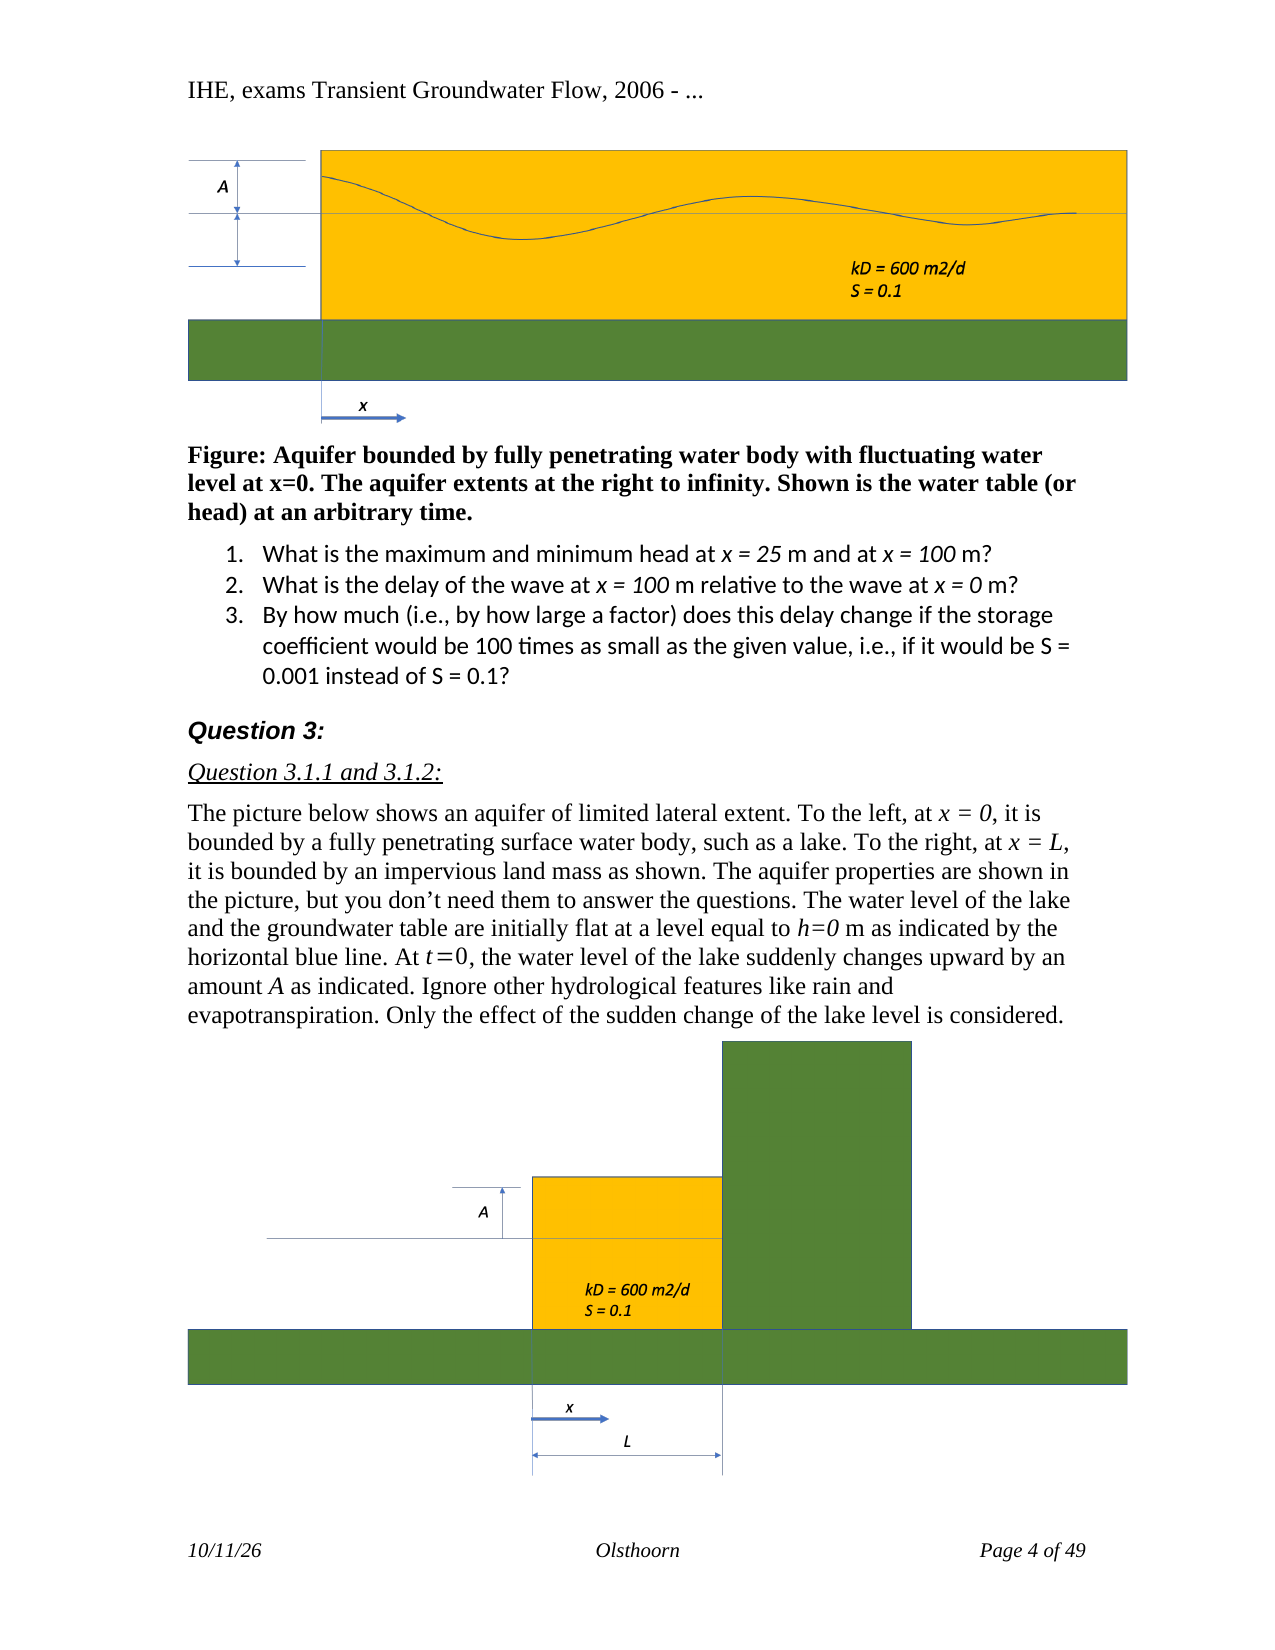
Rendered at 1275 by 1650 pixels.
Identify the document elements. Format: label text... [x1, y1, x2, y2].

text Figure: Aquifer bounded by fully penetrating water body with fluctuating water level at x=0. The aquifer extents at the right to infinity. Shown is the water table (or head) at an arbitrary time. [187, 440, 1087, 526]
picture [187, 1041, 1128, 1476]
text The picture below shows an aquifer of limited lateral extent. To the left, at x = 0, it is bounded by a fully penetrating surface water body, such as a lake. To the right, at x = L, it is bounded by an impervious land mass as shown. The aquifer properties are shown in the picture, but you don’t need them to answer the questions. The water level of the lake and the groundwater table are initially flat at a level equal to h=0 m as indicated by the horizontal blue line. At , the water level of the lake suddenly changes upward by an amount A as indicated. Ignore other hydrological features like rain and evapotranspiration. Only the effect of the sudden change of the lake level is considered. [187, 798, 1087, 1028]
list By how much (i.e., by how large a factor) does this delay change if the storage coefficient would be 100 times as small as the given value, i.e., if it would be S = 0.001 instead of S = 0.1? [225, 599, 1087, 691]
text Question 3.1.1 and 3.1.2: [187, 757, 1087, 786]
list What is the maximum and minimum head at x = 25 m and at x = 100 m? [225, 538, 1087, 569]
list What is the delay of the wave at x = 100 m relative to the wave at x = 0 m? [225, 569, 1087, 599]
picture [187, 150, 1128, 428]
